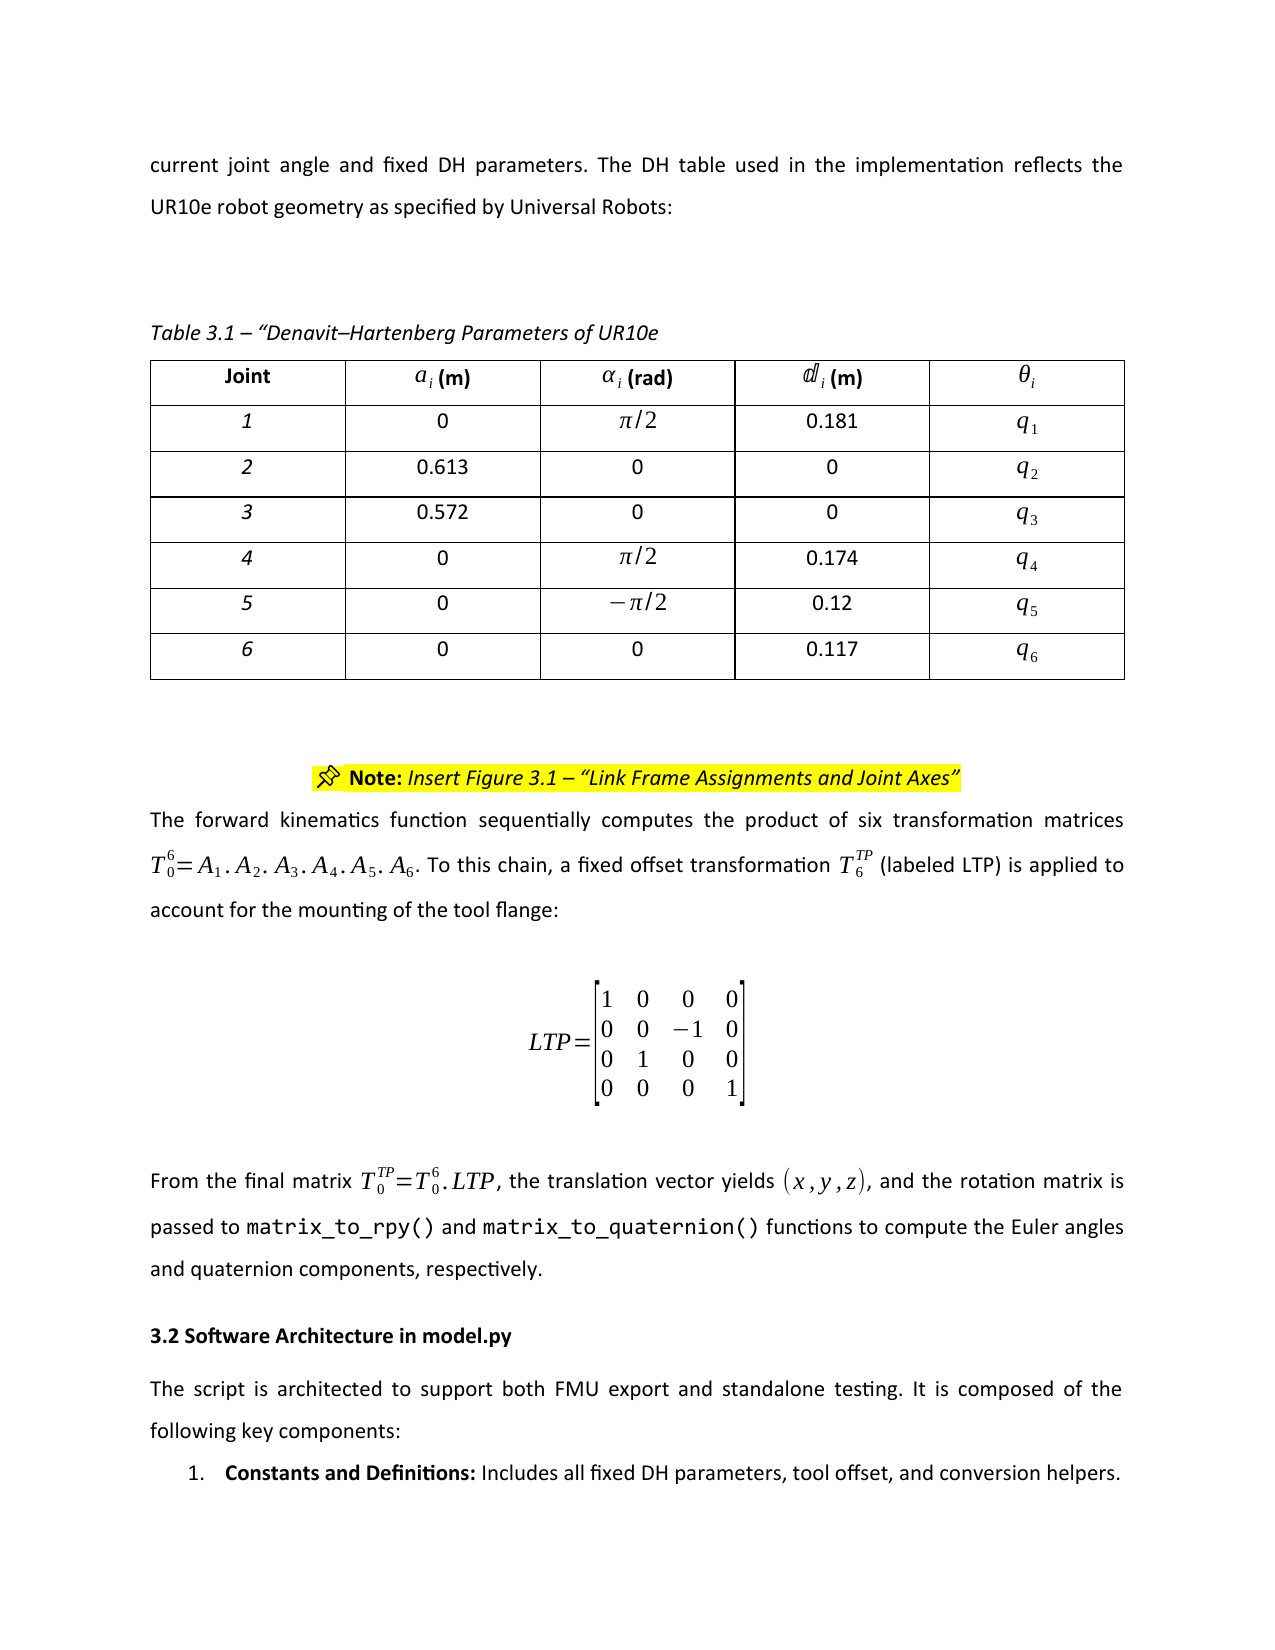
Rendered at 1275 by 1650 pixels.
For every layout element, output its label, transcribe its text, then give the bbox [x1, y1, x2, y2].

table_cell 0.174 [736, 543, 929, 587]
table_cell 0 [736, 498, 929, 542]
table_cell 0 [541, 634, 734, 678]
text The forward kinematics function sequentially computes the product of six transformation matrices . To this chain, a fixed offset transformation (labeled LTP) is applied to account for the mounting of the tool flange: [150, 806, 1125, 923]
table_cell 4 [151, 543, 345, 587]
table_cell [541, 589, 734, 633]
table_cell 5 [151, 589, 345, 633]
table_header (m) [346, 361, 540, 405]
table_cell 0 [346, 634, 540, 678]
table_cell 0.613 [346, 452, 540, 496]
table_cell [930, 452, 1124, 496]
text From the final matrix , the translation vector yields , and the rotation matrix is passed to matrix_to_rpy() and matrix_to_quaternion() functions to compute the Euler angles and quaternion components, respectively. [150, 1163, 1125, 1282]
table_cell 0.117 [736, 634, 929, 678]
table_header (m) [736, 361, 929, 405]
table_cell 0 [346, 543, 540, 587]
table_cell [541, 543, 734, 587]
table_cell 0 [346, 589, 540, 633]
table_cell [930, 498, 1124, 542]
table_cell 0 [541, 498, 734, 542]
subtitle 3.2 Software Architecture in model.py [150, 1321, 1125, 1349]
table_cell 6 [151, 634, 345, 678]
table_cell [930, 634, 1124, 678]
table_cell 0 [541, 452, 734, 496]
table_cell 0.12 [736, 589, 929, 633]
table_header (rad) [541, 361, 734, 405]
list Constants and Definitions: Includes all fixed DH parameters, tool offset, and conversion helpers. [187, 1458, 1125, 1486]
table_cell [930, 589, 1124, 633]
table_cell 0.572 [346, 498, 540, 542]
table_cell [930, 406, 1124, 451]
table_cell 0.181 [736, 406, 929, 451]
table_cell 1 [151, 406, 345, 451]
table_cell [541, 406, 734, 451]
table_cell 2 [151, 452, 345, 496]
table_header Joint [151, 361, 345, 405]
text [150, 150, 1125, 220]
table_cell 0 [346, 406, 540, 451]
text 📌 Note: Insert Figure 3.1 – “Link Frame Assignments and Joint Axes” [150, 722, 1125, 792]
table_cell 0 [736, 452, 929, 496]
table_cell [930, 543, 1124, 587]
table_header [930, 361, 1124, 405]
text The script is architected to support both FMU export and standalone testing. It is composed of the following key components: [150, 1374, 1125, 1444]
text Table 3.1 – “Denavit–Hartenberg Parameters of UR10e [150, 318, 1125, 346]
table_cell 3 [151, 498, 345, 542]
